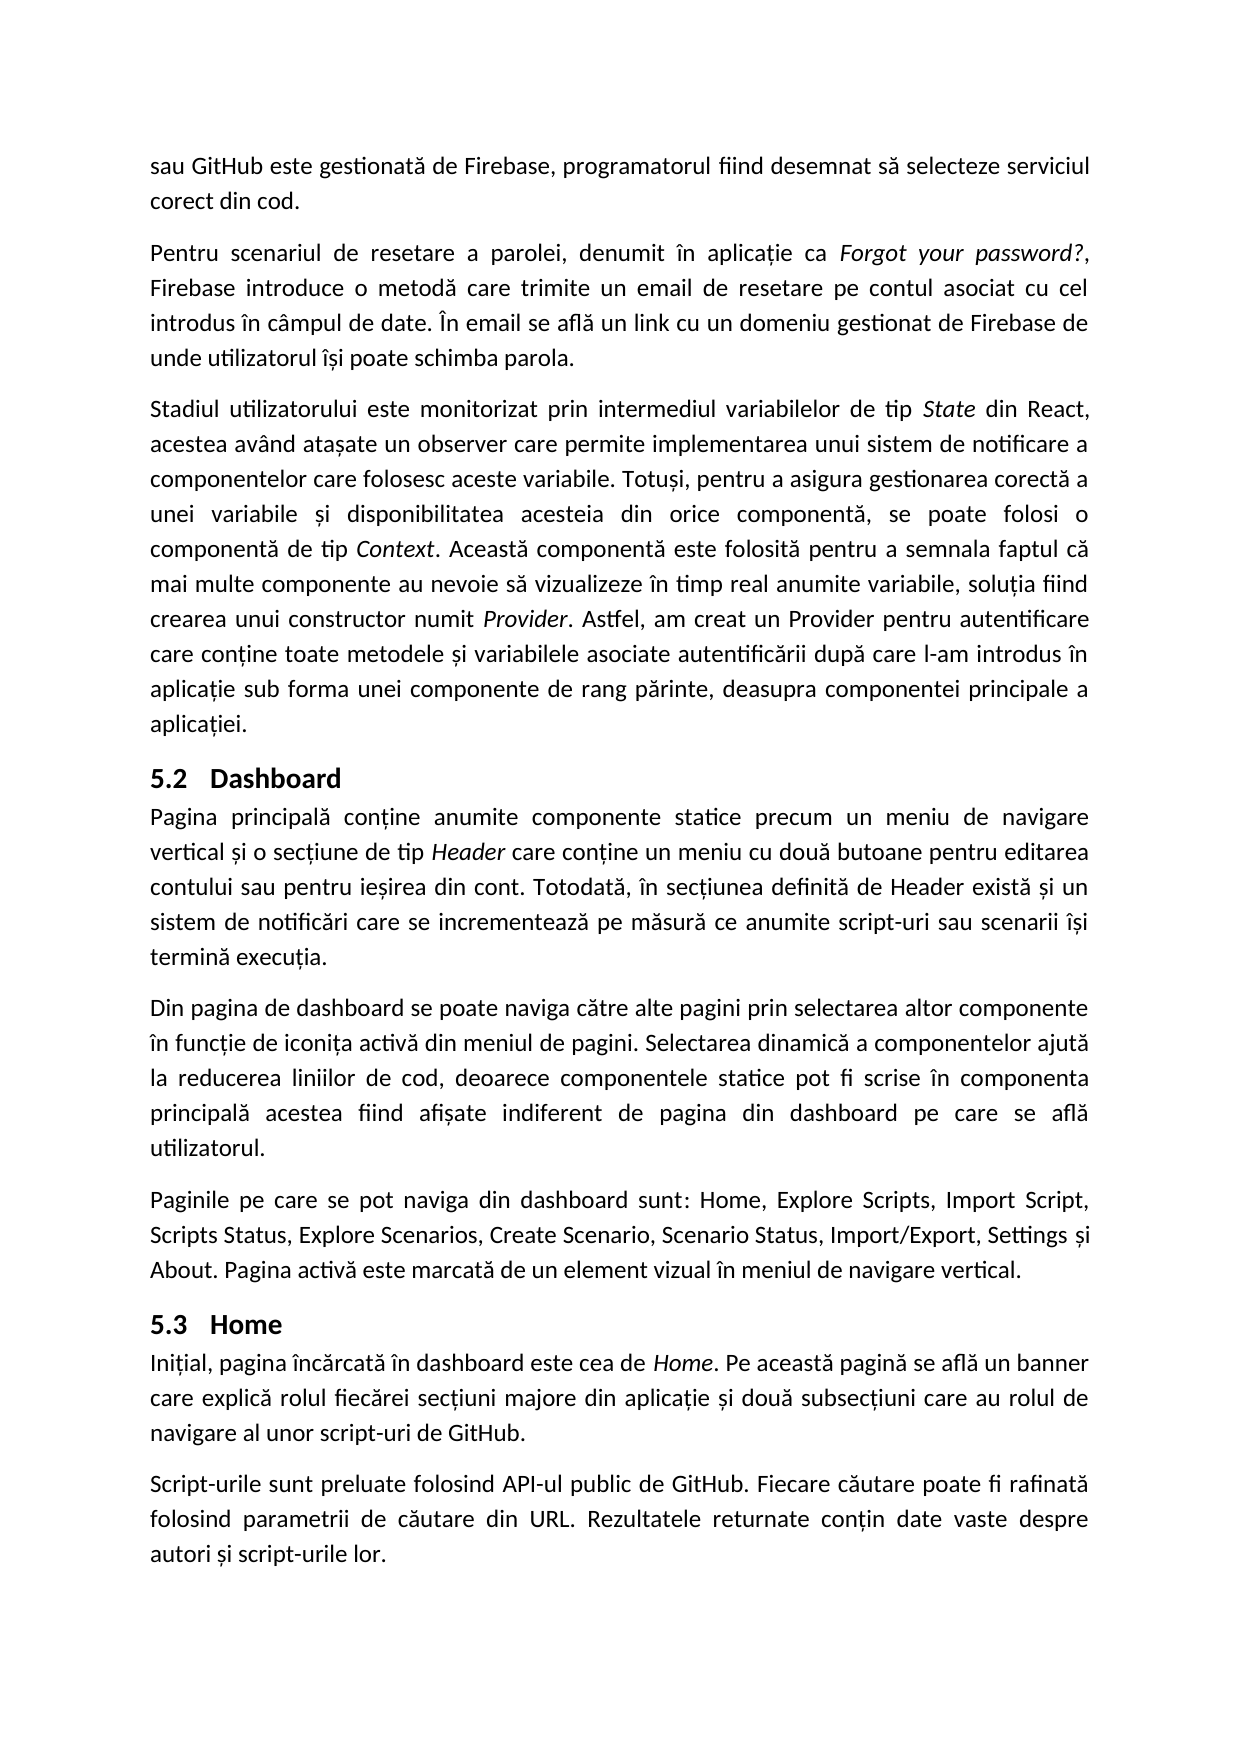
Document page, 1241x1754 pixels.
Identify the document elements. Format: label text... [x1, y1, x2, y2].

subtitle Dashboard [150, 760, 1090, 796]
text Pagina principală conține anumite componente statice precum un meniu de navigare vertical și o secțiune de tip Header care conține un meniu cu două butoane pentru editarea contului sau pentru ieșirea din cont. Totodată, în secțiunea definită de Header există și un sistem de notificări care se incrementează pe măsură ce anumite script-uri sau scenarii își termină execuția. [150, 801, 1090, 971]
text Inițial, pagina încărcată în dashboard este cea de Home. Pe această pagină se află un banner care explică rolul fiecărei secțiuni majore din aplicație și două subsecțiuni care au rolul de navigare al unor script-uri de GitHub. [150, 1347, 1090, 1447]
text Pentru scenariul de resetare a parolei, denumit în aplicație ca Forgot your password?, Firebase introduce o metodă care trimite un email de resetare pe contul asociat cu cel introdus în câmpul de date. În email se află un link cu un domeniu gestionat de Firebase de unde utilizatorul își poate schimba parola. [150, 237, 1090, 372]
text Paginile pe care se pot naviga din dashboard sunt: Home, Explore Scripts, Import Script, Scripts Status, Explore Scenarios, Create Scenario, Scenario Status, Import/Export, Settings și About. Pagina activă este marcată de un element vizual în meniul de navigare vertical. [150, 1184, 1090, 1285]
subtitle Home [150, 1306, 1090, 1342]
text Stadiul utilizatorului este monitorizat prin intermediul variabilelor de tip State din React, acestea având atașate un observer care permite implementarea unui sistem de notificare a componentelor care folosesc aceste variabile. Totuși, pentru a asigura gestionarea corectă a unei variabile și disponibilitatea acesteia din orice componentă, se poate folosi o componentă de tip Context. Această componentă este folosită pentru a semnala faptul că mai multe componente au nevoie să vizualizeze în timp real anumite variabile, soluția fiind crearea unui constructor numit Provider. Astfel, am creat un Provider pentru autentificare care conține toate metodele și variabilele asociate autentificării după care l-am introdus în aplicație sub forma unei componente de rang părinte, deasupra componentei principale a aplicației. [150, 393, 1090, 739]
text Din pagina de dashboard se poate naviga către alte pagini prin selectarea altor componente în funcție de iconița activă din meniul de pagini. Selectarea dinamică a componentelor ajută la reducerea liniilor de cod, deoarece componentele statice pot fi scrise în componenta principală acestea fiind afișate indiferent de pagina din dashboard pe care se află utilizatorul. [150, 993, 1090, 1163]
text Script-urile sunt preluate folosind API-ul public de GitHub. Fiecare căutare poate fi rafinată folosind parametrii de căutare din URL. Rezultatele returnate conțin date vaste despre autori și script-urile lor. [150, 1468, 1090, 1569]
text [150, 150, 1090, 216]
